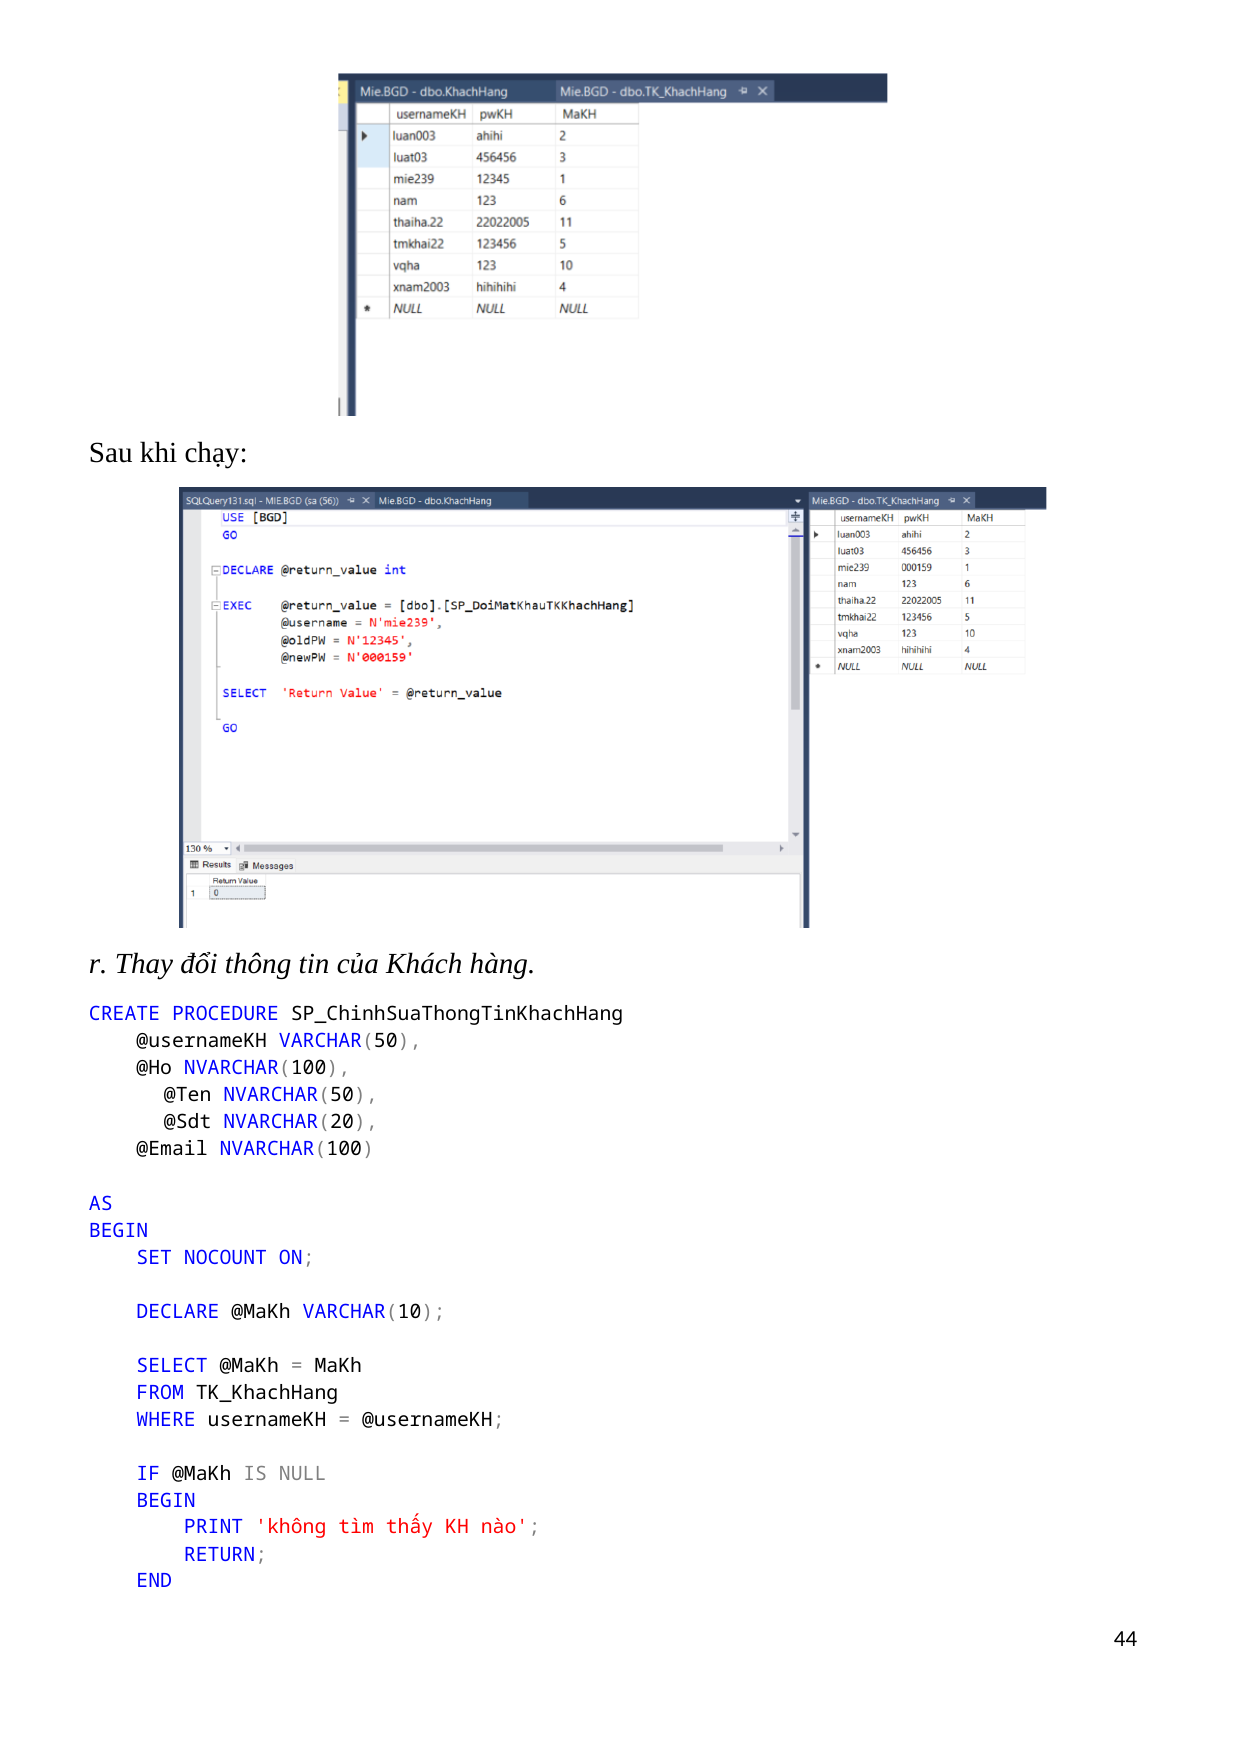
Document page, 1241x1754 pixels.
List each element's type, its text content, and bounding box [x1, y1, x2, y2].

text RETURN; [89, 1540, 1137, 1567]
text SELECT @MaKh = MaKh [89, 1351, 1137, 1378]
text PRINT 'không tìm thấy KH nào'; [89, 1513, 1137, 1540]
text END [89, 1567, 1137, 1594]
text IF @MaKh IS NULL [89, 1459, 1137, 1486]
picture [179, 487, 1047, 928]
text @Ten NVARCHAR(50), [89, 1080, 1137, 1107]
text @Sdt NVARCHAR(20), [89, 1107, 1137, 1134]
text CREATE PROCEDURE SP_ChinhSuaThongTinKhachHang [89, 999, 1137, 1026]
text DECLARE @MaKh VARCHAR(10); [89, 1297, 1137, 1324]
text AS [89, 1189, 1137, 1216]
picture [338, 73, 888, 416]
text BEGIN [89, 1216, 1137, 1243]
text Sau khi chạy: [89, 435, 1137, 468]
text SET NOCOUNT ON; [89, 1243, 1137, 1270]
text r. Thay đổi thông tin của Khách hàng. [89, 946, 1137, 980]
text WHERE usernameKH = @usernameKH; [89, 1405, 1137, 1432]
text @usernameKH VARCHAR(50), [89, 1026, 1137, 1053]
text BEGIN [89, 1486, 1137, 1513]
text @Email NVARCHAR(100) [89, 1134, 1137, 1161]
text FROM TK_KhachHang [89, 1378, 1137, 1405]
text @Ho NVARCHAR(100), [89, 1053, 1137, 1080]
